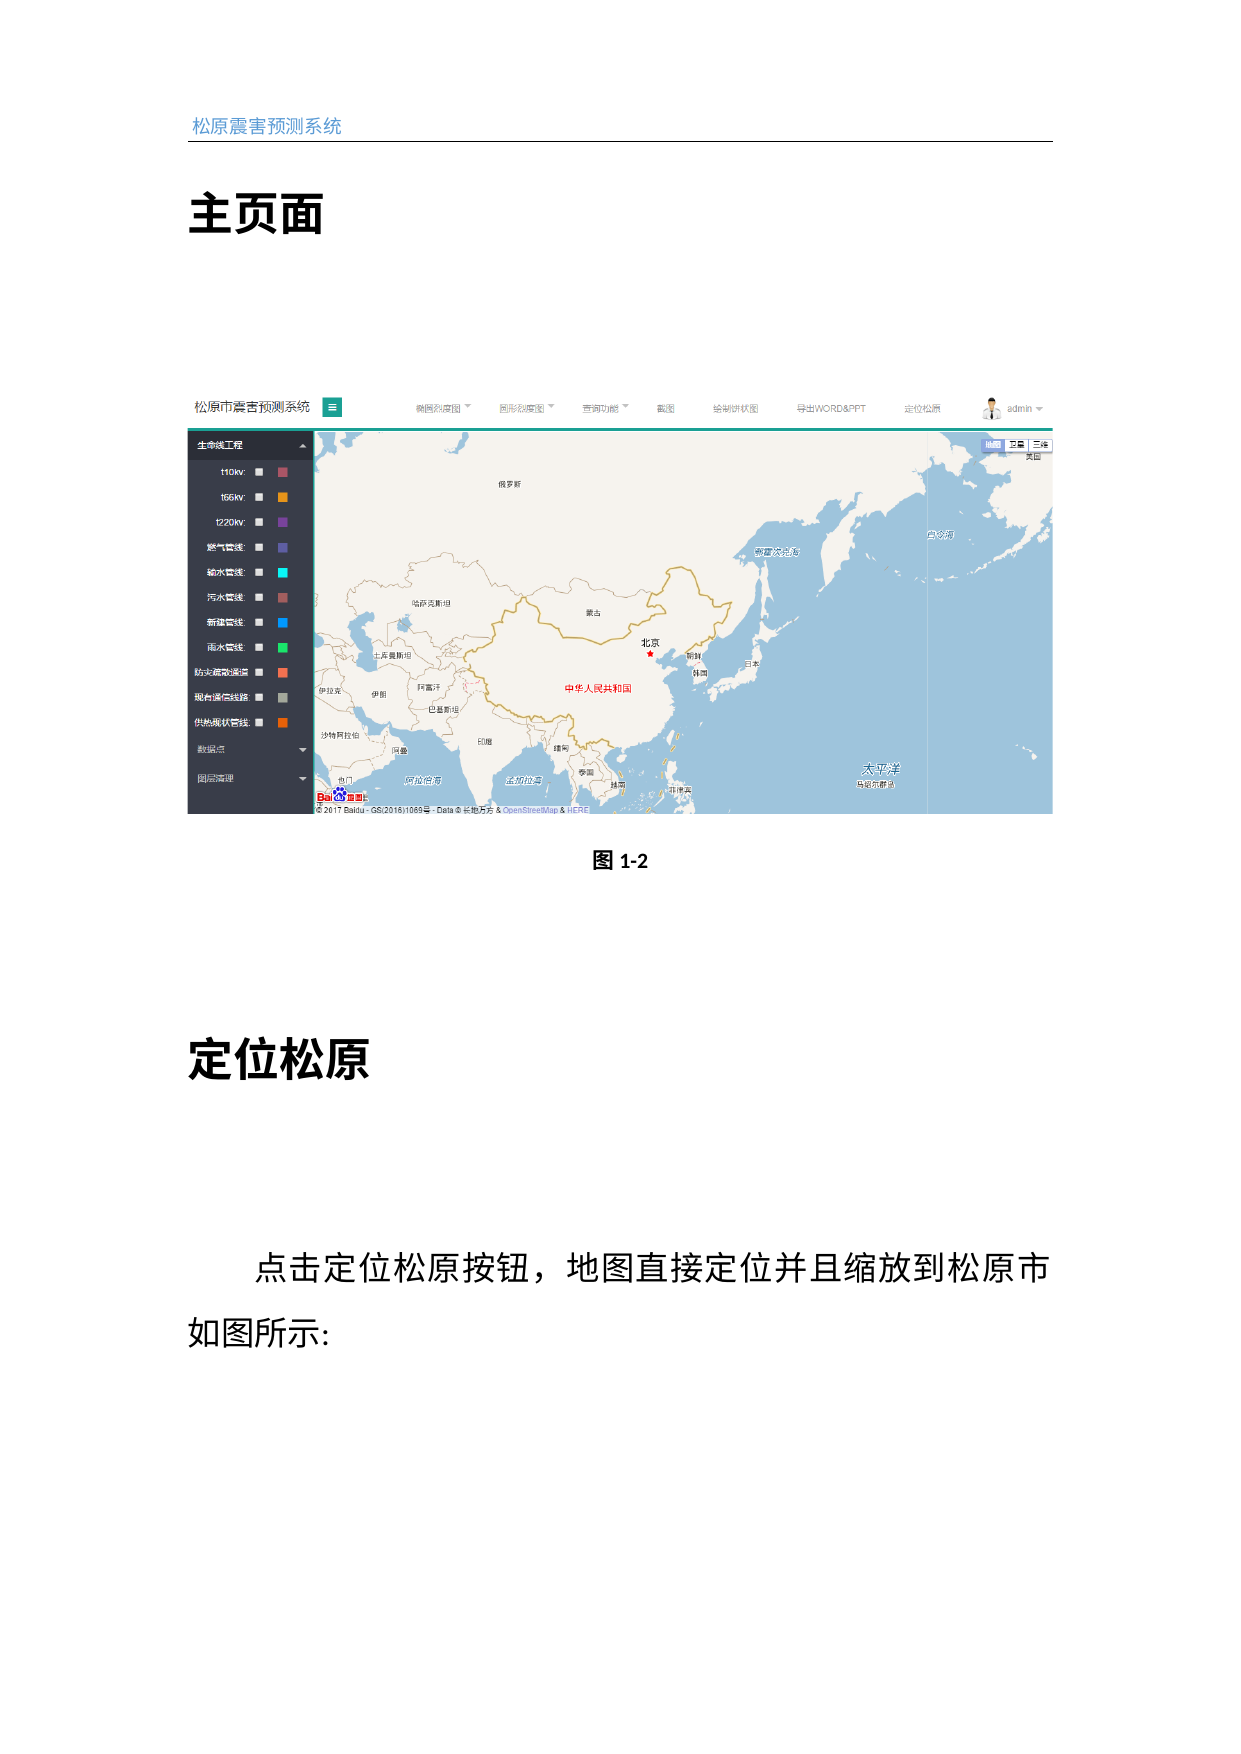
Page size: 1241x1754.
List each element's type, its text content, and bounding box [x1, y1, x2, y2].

text 点击定位松原按钮，地图直接定位并且缩放到松原市如图所示: [187, 1233, 1053, 1363]
picture [187, 387, 1053, 814]
subtitle 主页面 [187, 162, 1053, 259]
subtitle 定位松原 [187, 1008, 1053, 1105]
text 图 1-2 [187, 842, 1053, 875]
